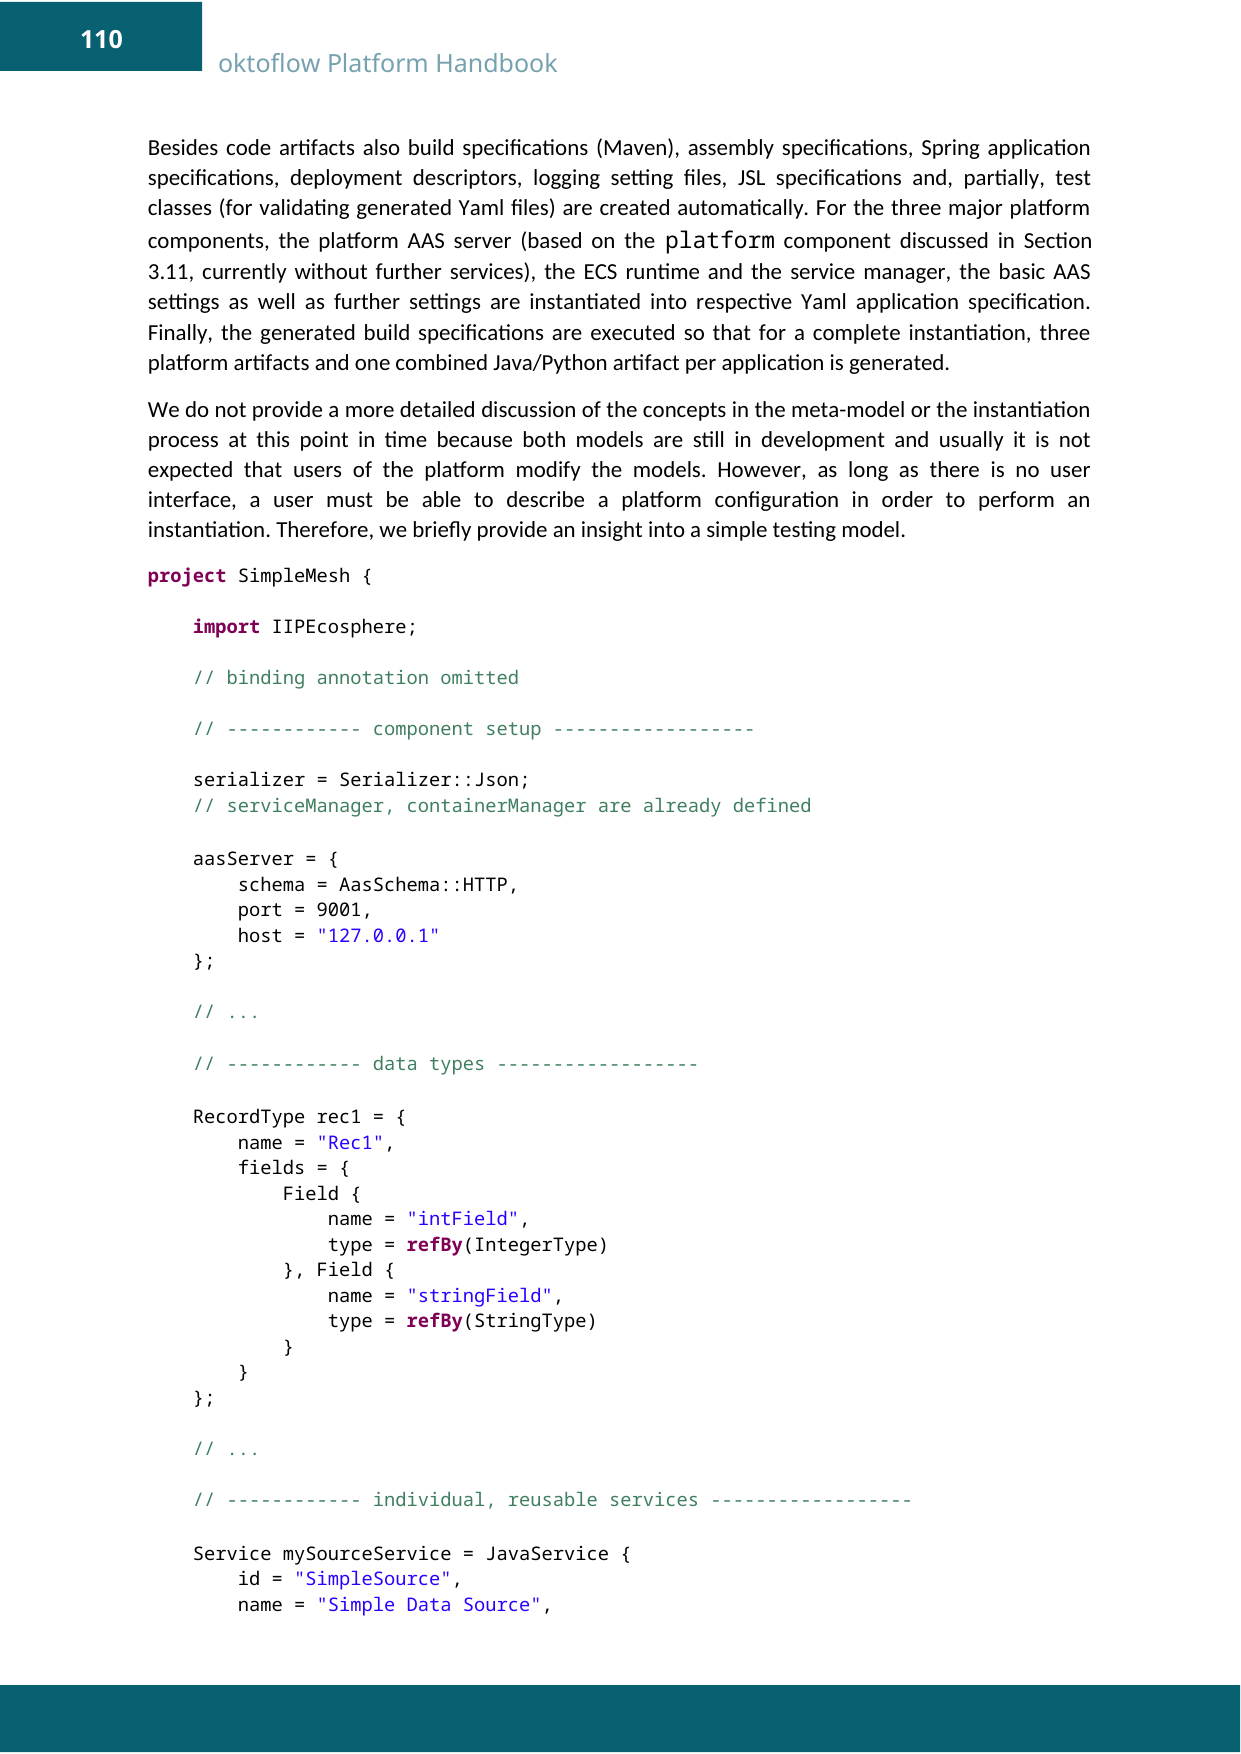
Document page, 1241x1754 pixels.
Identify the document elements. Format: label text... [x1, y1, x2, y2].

text Field { [148, 1180, 1093, 1206]
text Besides code artifacts also build specifications (Maven), assembly specifications, Spring application specifications, deployment descriptors, logging setting files, JSL specifications and, partially, test classes (for validating generated Yaml files) are created automatically. For the three major platform components, the platform AAS server (based on the platform component discussed in Section 3.11, currently without further services), the ECS runtime and the service manager, the basic AAS settings as well as further settings are instantiated into respective Yaml application specification. Finally, the generated build specifications are executed so that for a complete instantiation, three platform artifacts and one combined Java/Python artifact per application is generated. [148, 133, 1093, 376]
text // ------------ component setup ------------------ [148, 716, 1093, 741]
text // ... [148, 1435, 1093, 1461]
text aasServer = { [148, 846, 1093, 871]
text // binding annotation omitted [148, 664, 1093, 690]
text serializer = Serializer::Json; [148, 767, 1093, 792]
text // ------------ data types ------------------ [148, 1050, 1093, 1075]
text name = "Rec1", [148, 1129, 1093, 1154]
text name = "stringField", [148, 1282, 1093, 1308]
text name = "Simple Data Source", [148, 1591, 1093, 1616]
text project SimpleMesh { [148, 562, 1093, 588]
text port = 9001, [148, 897, 1093, 922]
text } [148, 1359, 1093, 1384]
text }, Field { [148, 1257, 1093, 1282]
text RecordType rec1 = { [148, 1103, 1093, 1129]
text type = refBy(StringType) [148, 1308, 1093, 1333]
text Service mySourceService = JavaService { [148, 1540, 1093, 1565]
text id = "SimpleSource", [148, 1565, 1093, 1591]
text fields = { [148, 1154, 1093, 1180]
text // serviceManager, containerManager are already defined [148, 792, 1093, 818]
text schema = AasSchema::HTTP, [148, 871, 1093, 897]
text import IIPEcosphere; [148, 613, 1093, 639]
text host = "127.0.0.1" [148, 922, 1093, 948]
text } [148, 1333, 1093, 1359]
text // ------------ individual, reusable services ------------------ [148, 1486, 1093, 1512]
text }; [148, 948, 1093, 973]
text }; [148, 1384, 1093, 1410]
text We do not provide a more detailed discussion of the concepts in the meta-model or the instantiation process at this point in time because both models are still in development and usually it is not expected that users of the platform modify the models. However, as long as there is no user interface, a user must be able to describe a platform configuration in order to perform an instantiation. Therefore, we briefly provide an insight into a simple testing model. [148, 395, 1093, 544]
text name = "intField", [148, 1206, 1093, 1231]
text // ... [148, 999, 1093, 1024]
text type = refBy(IntegerType) [148, 1231, 1093, 1257]
